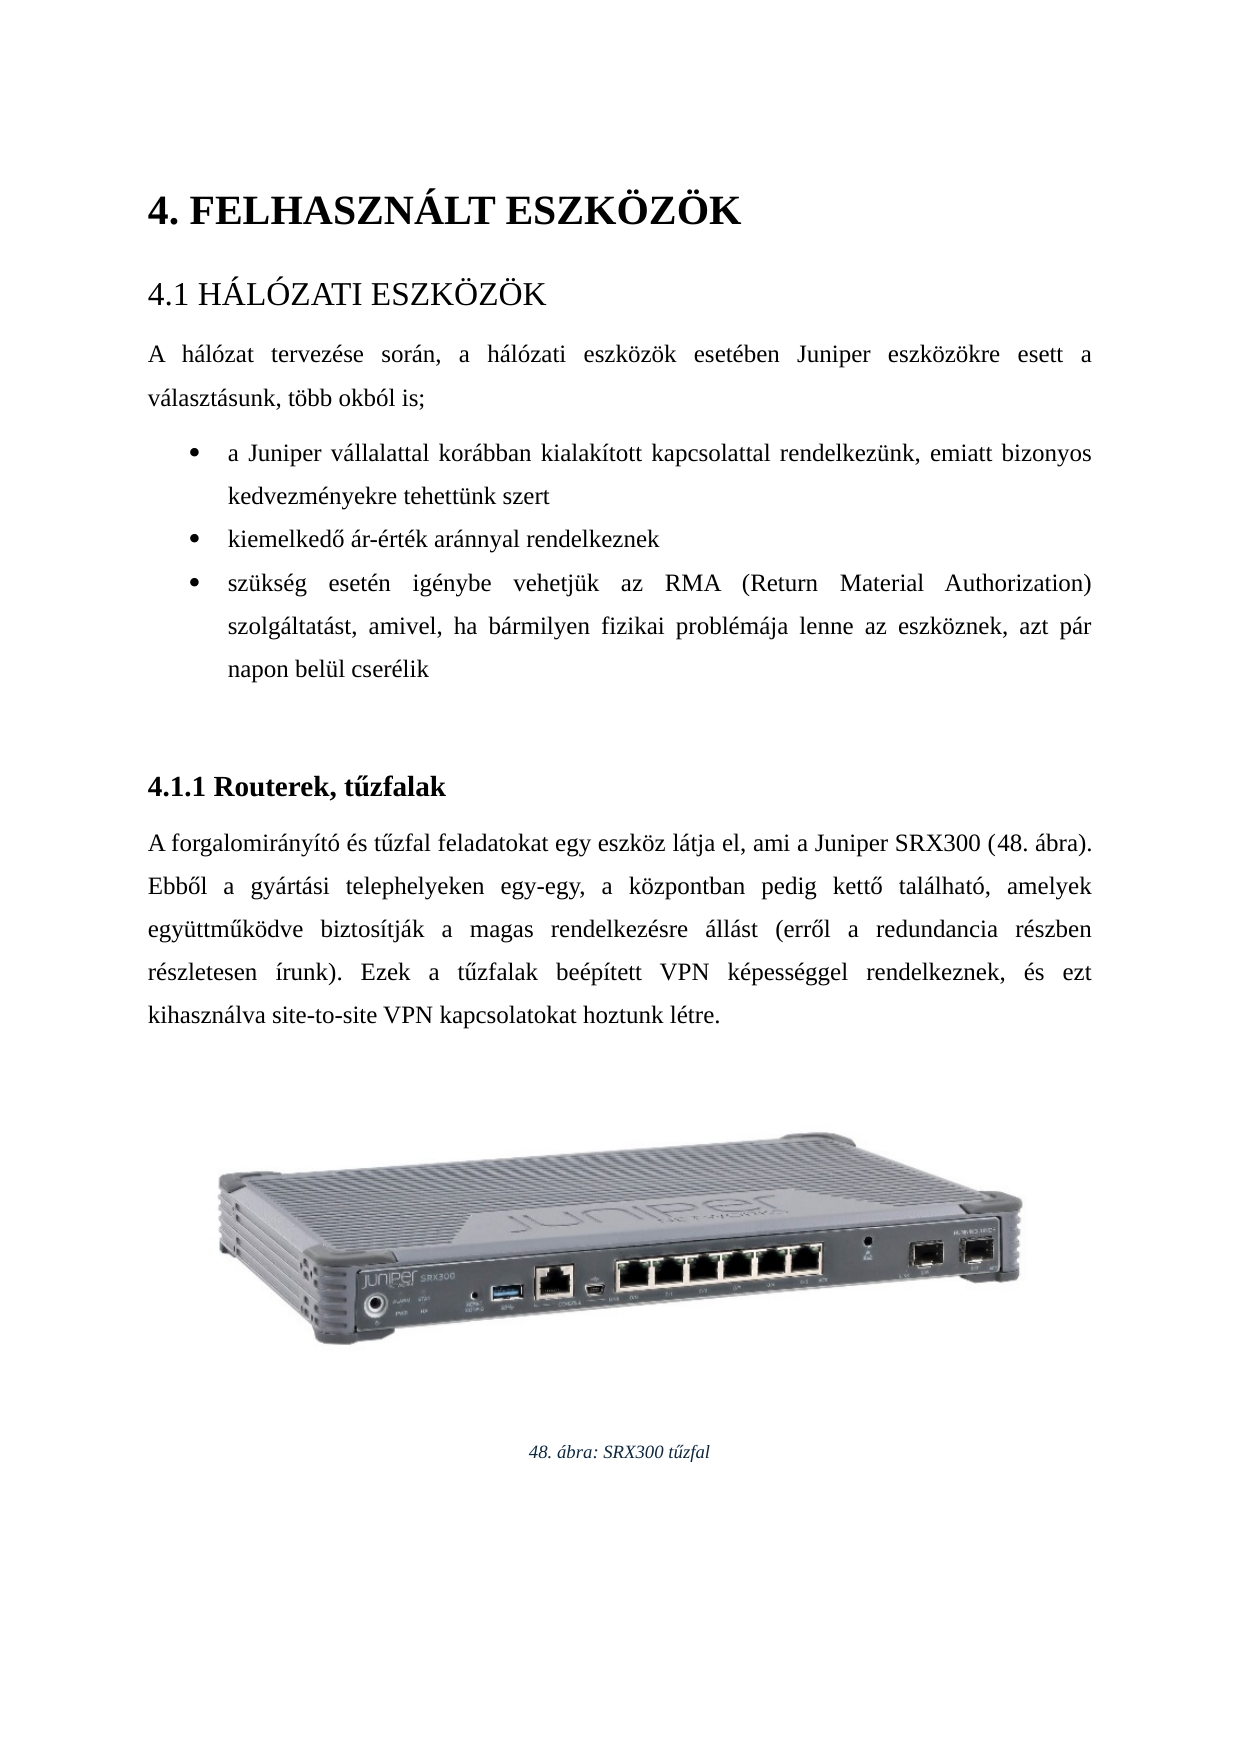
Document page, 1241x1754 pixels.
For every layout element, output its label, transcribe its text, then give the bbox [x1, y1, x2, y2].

text A forgalomirányító és tűzfal feladatokat egy eszköz látja el, ami a Juniper SRX300 (48. ábra). Ebből a gyártási telephelyeken egy-egy, a központban pedig kettő található, amelyek együttműködve biztosítják a magas rendelkezésre állást (erről a redundancia részben részletesen írunk). Ezek a tűzfalak beépített VPN képességgel rendelkeznek, és ezt kihasználva site-to-site VPN kapcsolatokat hoztunk létre. [148, 828, 1092, 1029]
subtitle 4.1 HÁLÓZATI ESZKÖZÖK [148, 274, 1092, 312]
list szükség esetén igénybe vehetjük az RMA (Return Material Authorization) szolgáltatást, amivel, ha bármilyen fizikai problémája lenne az eszköznek, azt pár napon belül cserélik [190, 568, 1092, 683]
subtitle 4.1.1 Routerek, tűzfalak [148, 769, 1092, 803]
text 48. ábra: SRX300 tűzfal [148, 1441, 1092, 1462]
picture [174, 1056, 1066, 1414]
text A hálózat tervezése során, a hálózati eszközök esetében Juniper eszközökre esett a választásunk, több okból is; [148, 339, 1092, 411]
subtitle 4. Felhasznált eszközök [148, 185, 1092, 233]
list a Juniper vállalattal korábban kialakított kapcsolattal rendelkezünk, emiatt bizonyos kedvezményekre tehettünk szert [190, 438, 1092, 510]
list kiemelkedő ár-érték aránnyal rendelkeznek [190, 524, 1092, 553]
